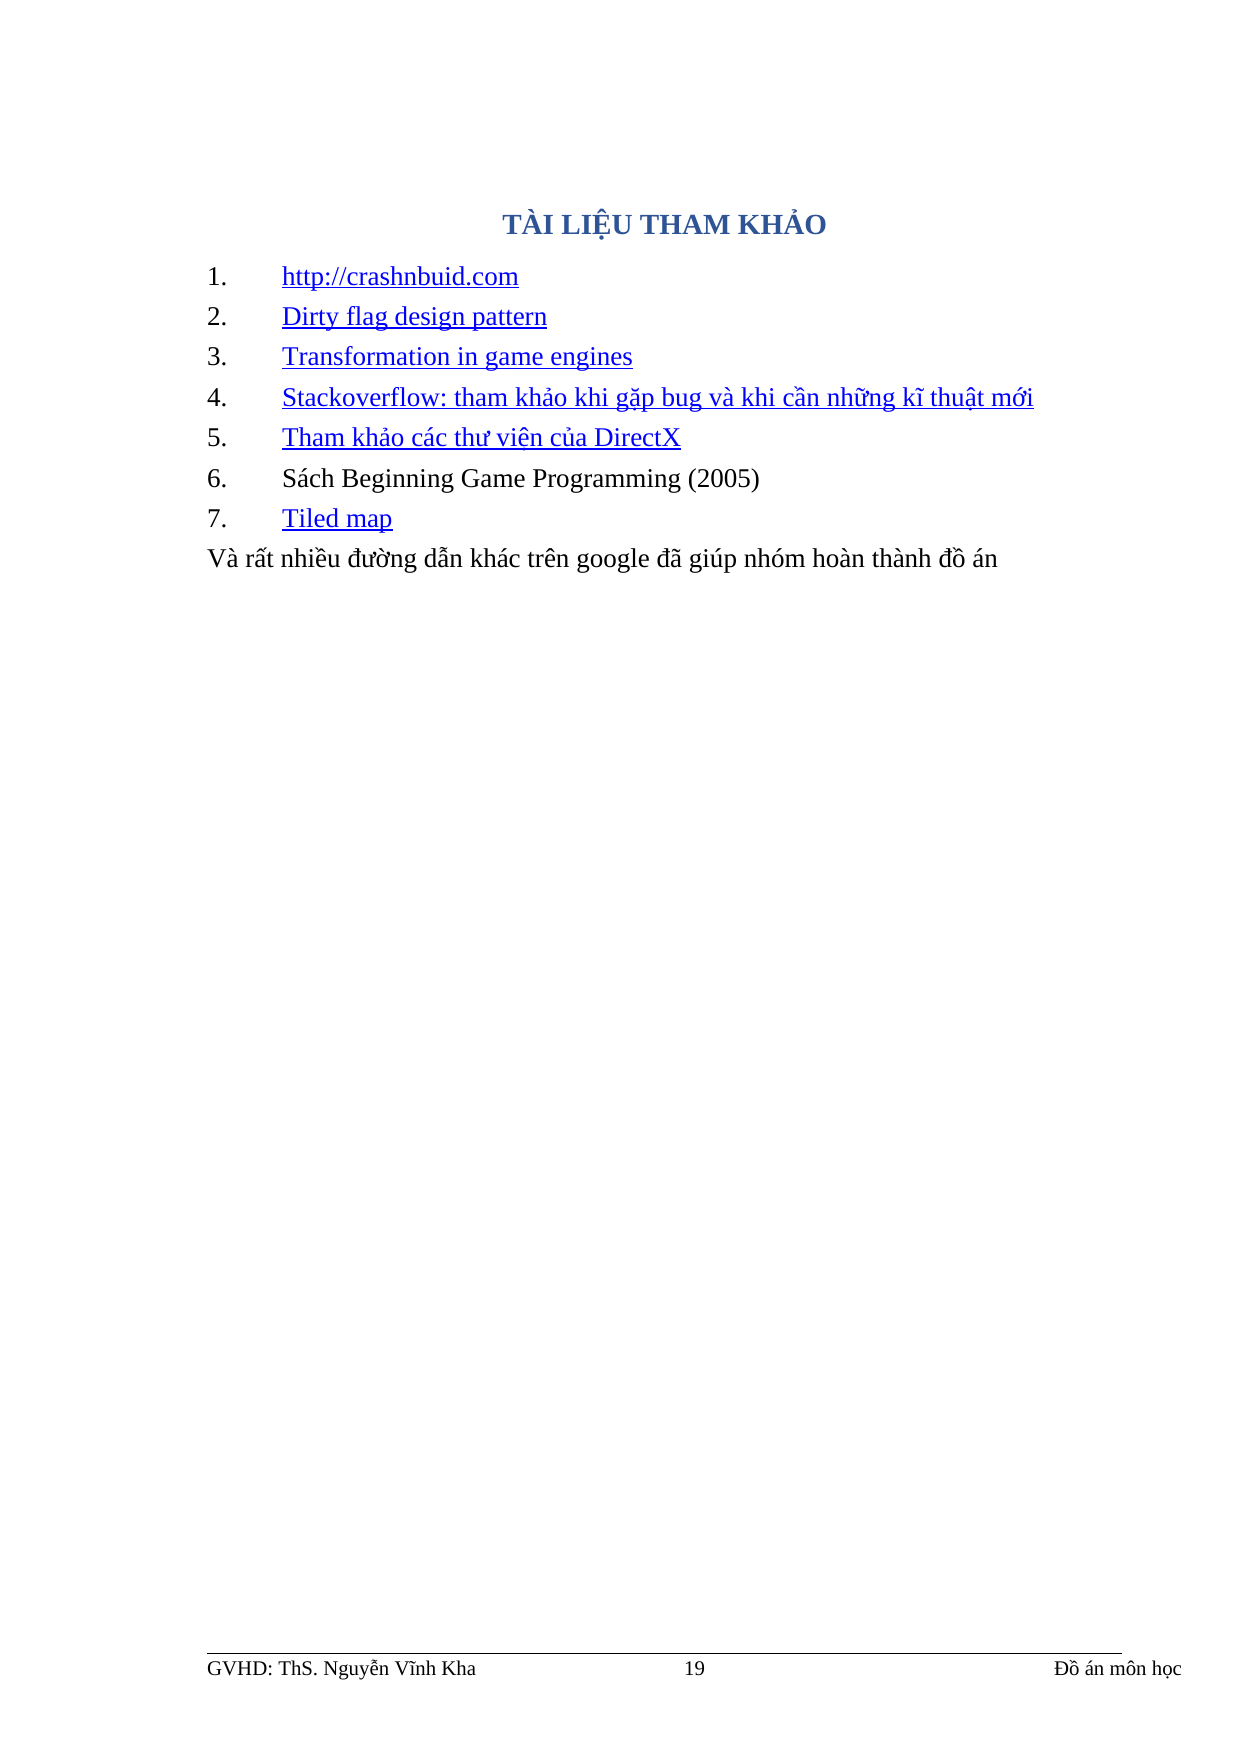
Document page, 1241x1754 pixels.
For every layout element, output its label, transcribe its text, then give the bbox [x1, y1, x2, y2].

list Tham khảo các thư viện của DirectX [207, 421, 1122, 452]
list http://crashnbuid.com [207, 259, 1122, 291]
list Transformation in game engines [207, 340, 1122, 372]
list Sách Beginning Game Programming (2005) [207, 462, 1122, 493]
text TÀI LIỆU THAM KHẢO [207, 207, 1122, 240]
list Dirty flag design pattern [207, 300, 1122, 331]
list Tiled map [207, 502, 1122, 533]
list Và rất nhiều đường dẫn khác trên google đã giúp nhóm hoàn thành đồ án [207, 542, 1122, 574]
list Stackoverflow: tham khảo khi gặp bug và khi cần những kĩ thuật mới [207, 381, 1122, 412]
